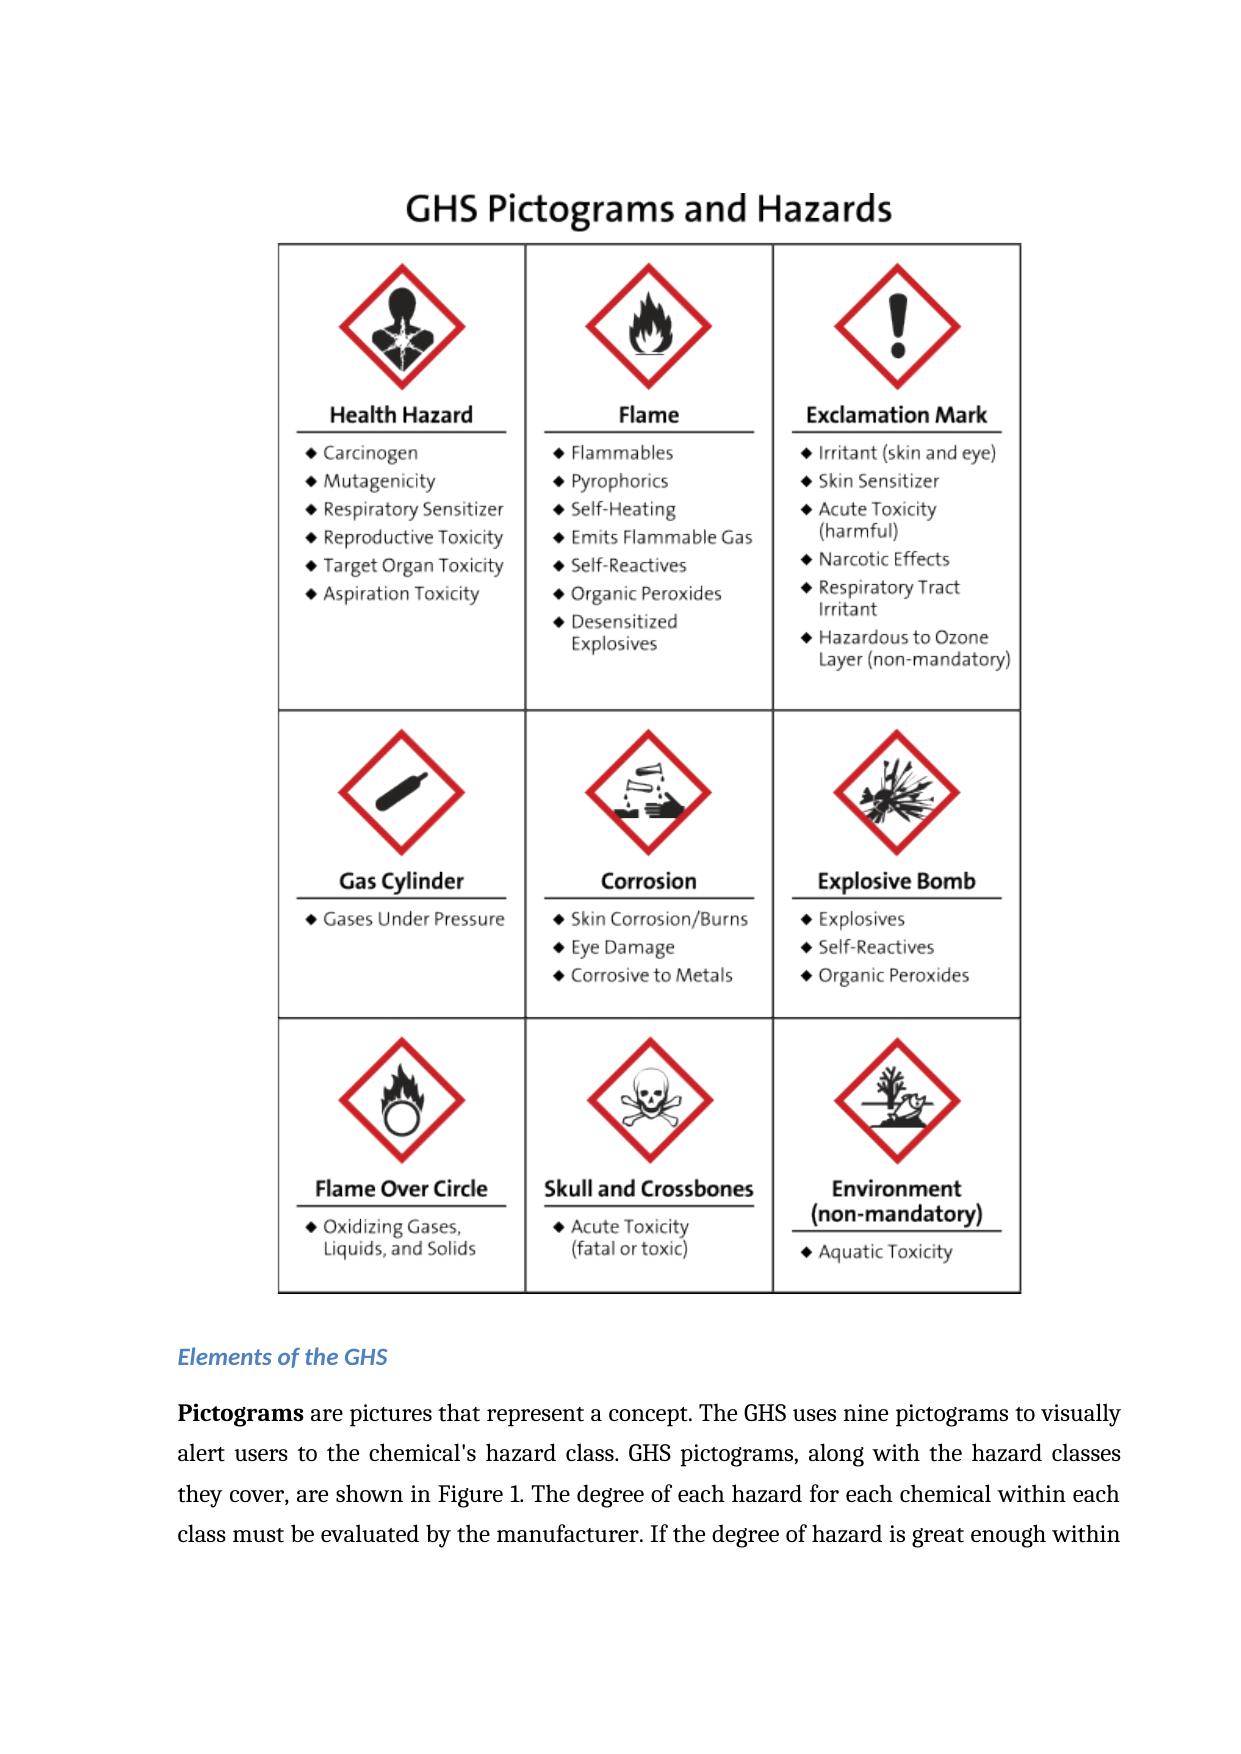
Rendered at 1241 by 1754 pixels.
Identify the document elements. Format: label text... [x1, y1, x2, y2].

picture [277, 193, 1022, 1294]
subtitle Elements of the GHS [177, 1338, 1122, 1375]
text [177, 1394, 1122, 1553]
